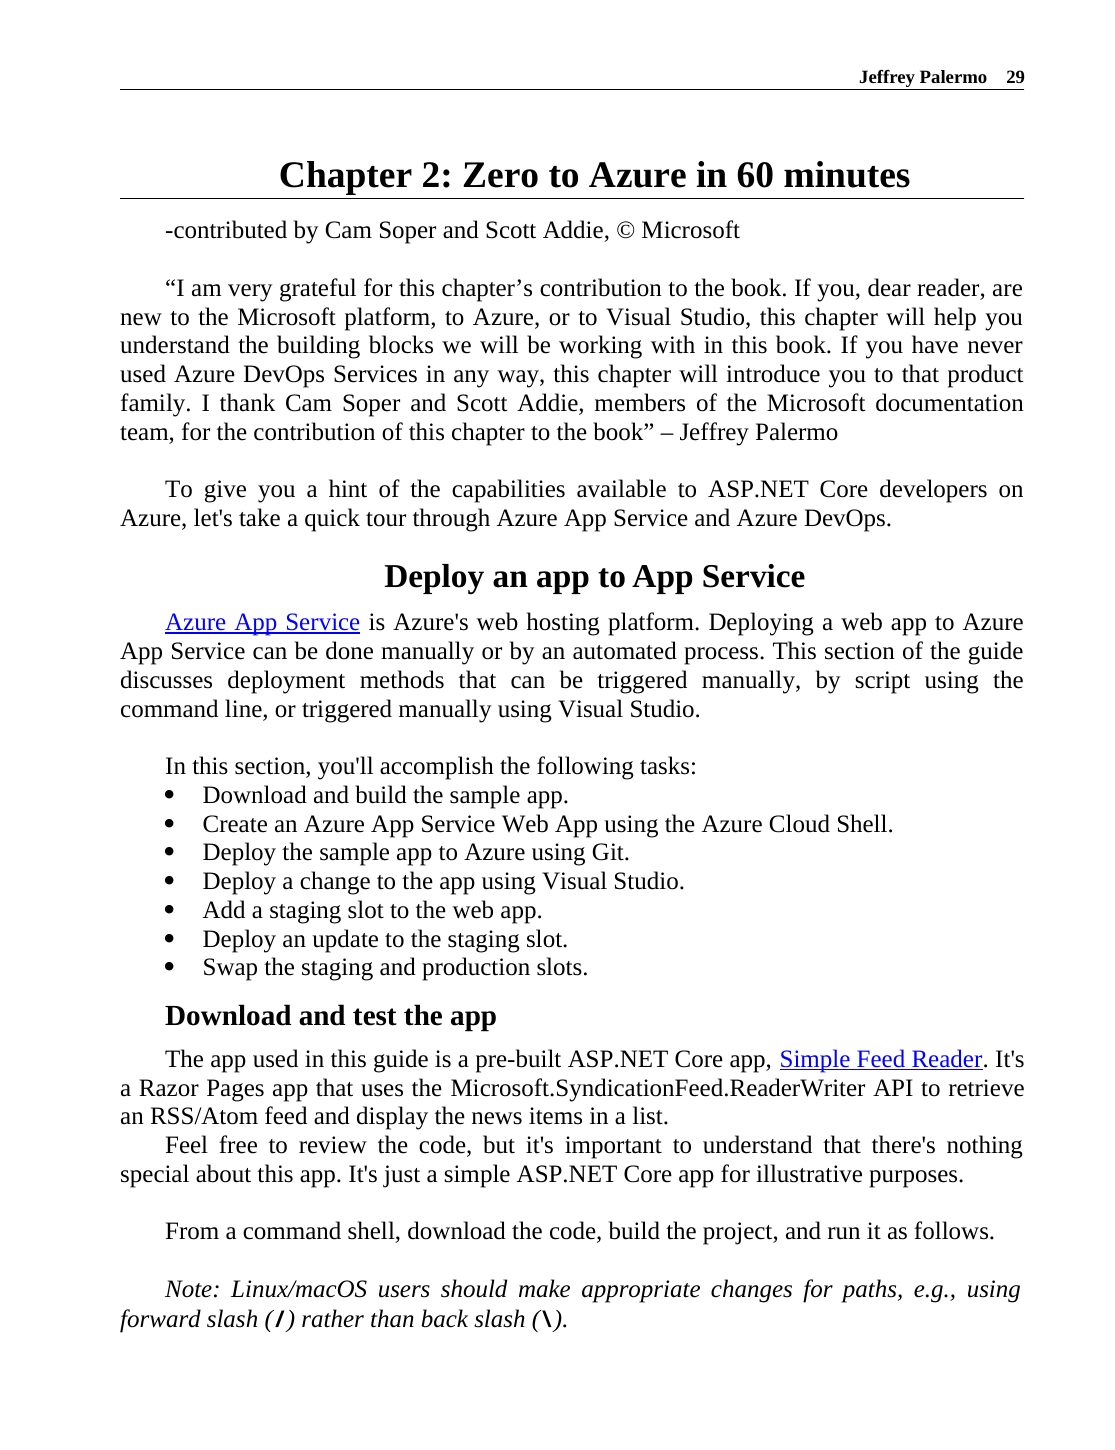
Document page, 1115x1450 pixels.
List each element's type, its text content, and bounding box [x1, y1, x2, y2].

text The app used in this guide is a pre-built ASP.NET Core app, Simple Feed Reader. It's a Razor Pages app that uses the Microsoft.SyndicationFeed.ReaderWriter API to retrieve an RSS/Atom feed and display the news items in a list. [120, 1044, 1024, 1130]
list Download and build the sample app. [165, 780, 1024, 809]
subtitle Deploy an app to App Service [120, 557, 1024, 595]
list Create an Azure App Service Web App using the Azure Cloud Shell. [165, 809, 1024, 837]
text Note: Linux/macOS users should make appropriate changes for paths, e.g., using forward slash (/) rather than back slash (\). [120, 1274, 1024, 1334]
list Deploy the sample app to Azure using Git. [165, 837, 1024, 866]
text -contributed by Cam Soper and Scott Addie, © Microsoft [120, 215, 1024, 244]
subtitle Download and test the app [120, 998, 1024, 1031]
text In this section, you'll accomplish the following tasks: [120, 751, 1024, 780]
list Add a staging slot to the web app. [165, 895, 1024, 924]
list Deploy an update to the staging slot. [165, 924, 1024, 952]
subtitle Chapter 2: Zero to Azure in 60 minutes [120, 152, 1024, 198]
text From a command shell, download the code, build the project, and run it as follows. [120, 1216, 1024, 1245]
text “I am very grateful for this chapter’s contribution to the book. If you, dear reader, are new to the Microsoft platform, to Azure, or to Visual Studio, this chapter will help you understand the building blocks we will be working with in this book. If you have never used Azure DevOps Services in any way, this chapter will introduce you to that product family. I thank Cam Soper and Scott Addie, members of the Microsoft documentation team, for the contribution of this chapter to the book” – Jeffrey Palermo [120, 273, 1024, 445]
text Feel free to review the code, but it's important to understand that there's nothing special about this app. It's just a simple ASP.NET Core app for illustrative purposes. [120, 1130, 1024, 1188]
list Swap the staging and production slots. [165, 952, 1024, 981]
list Deploy a change to the app using Visual Studio. [165, 866, 1024, 895]
text Azure App Service is Azure's web hosting platform. Deploying a web app to Azure App Service can be done manually or by an automated process. This section of the guide discusses deployment methods that can be triggered manually, by script using the command line, or triggered manually using Visual Studio. [120, 607, 1024, 722]
text To give you a hint of the capabilities available to ASP.NET Core developers on Azure, let's take a quick tour through Azure App Service and Azure DevOps. [120, 474, 1024, 532]
